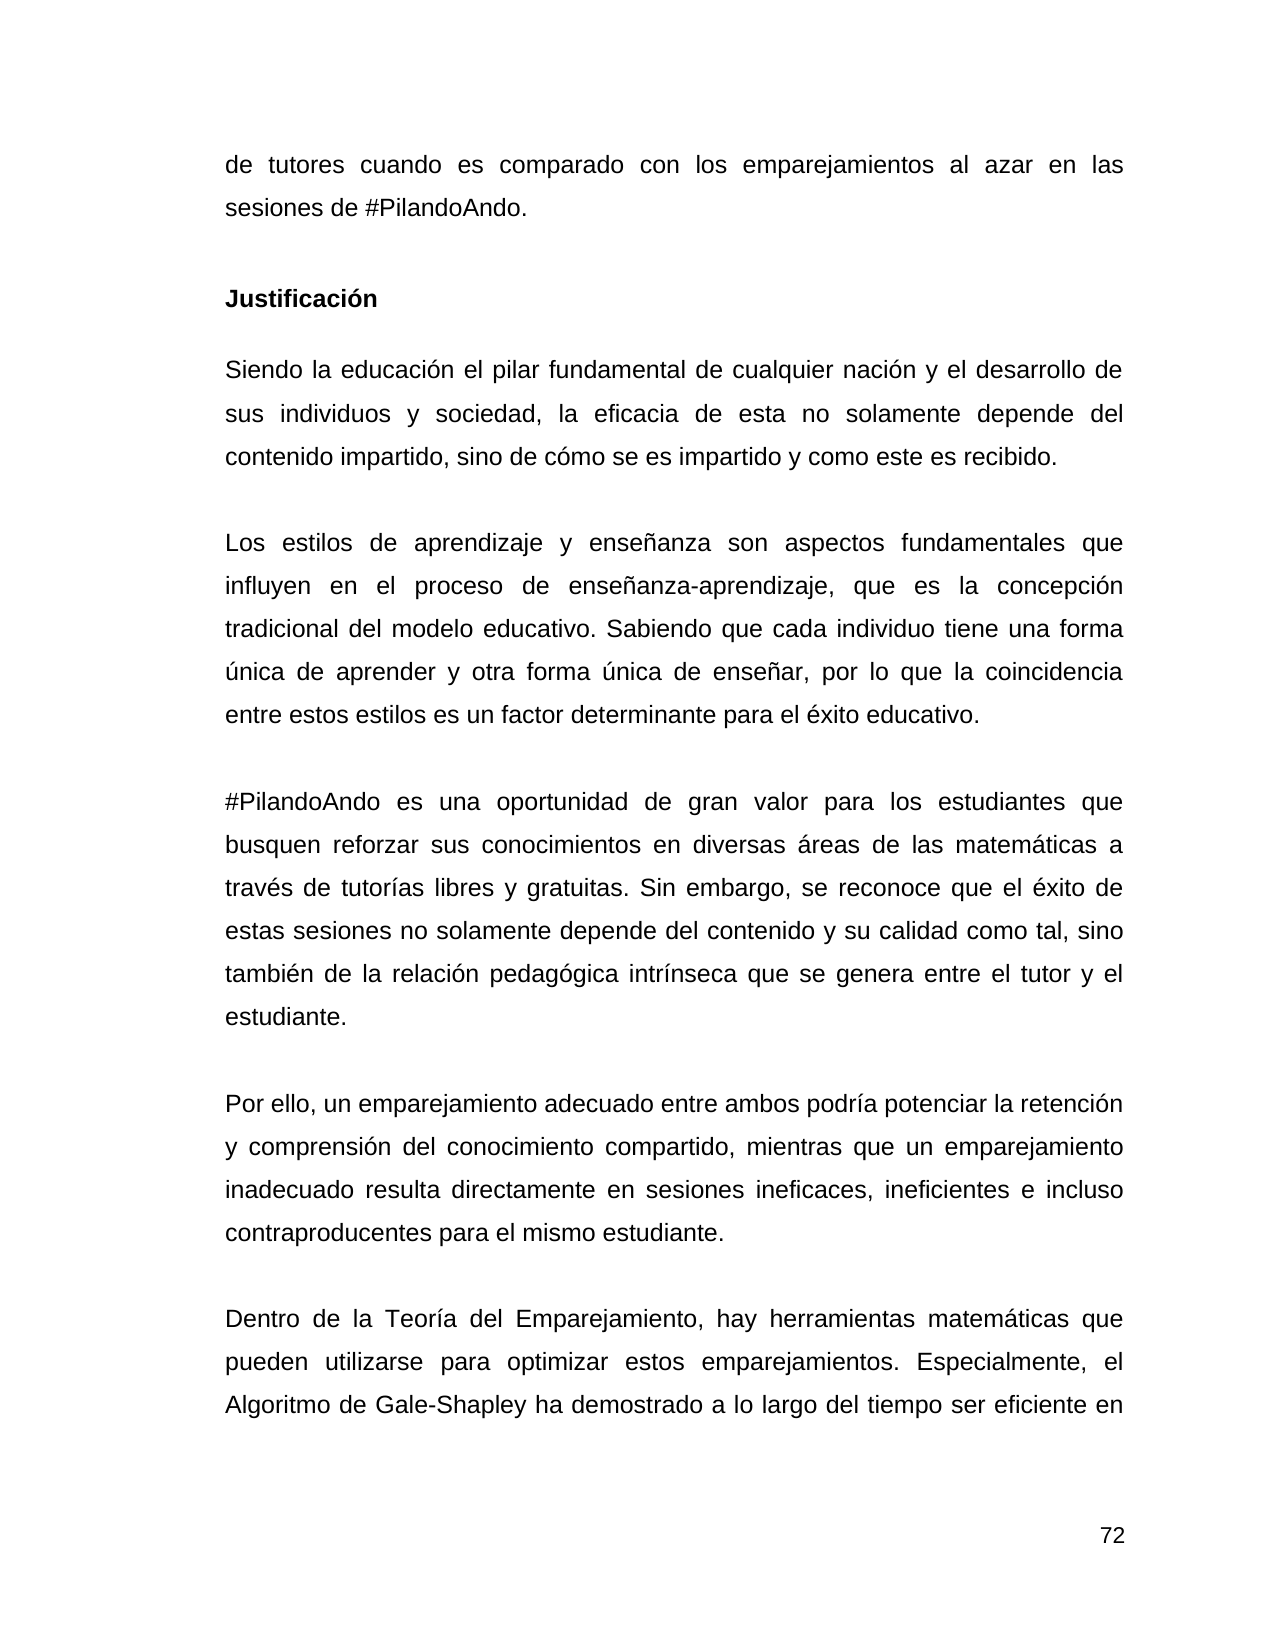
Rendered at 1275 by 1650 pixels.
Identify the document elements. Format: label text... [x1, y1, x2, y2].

text #PilandoAndo es una oportunidad de gran valor para los estudiantes que busquen reforzar sus conocimientos en diversas áreas de las matemáticas a través de tutorías libres y gratuitas. Sin embargo, se reconoce que el éxito de estas sesiones no solamente depende del contenido y su calidad como tal, sino también de la relación pedagógica intrínseca que se genera entre el tutor y el estudiante. [225, 787, 1125, 1031]
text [225, 1304, 1125, 1419]
text Los estilos de aprendizaje y enseñanza son aspectos fundamentales que influyen en el proceso de enseñanza-aprendizaje, que es la concepción tradicional del modelo educativo. Sabiendo que cada individuo tiene una forma única de aprender y otra forma única de enseñar, por lo que la coincidencia entre estos estilos es un factor determinante para el éxito educativo. [225, 528, 1125, 729]
text Por ello, un emparejamiento adecuado entre ambos podría potenciar la retención y comprensión del conocimiento compartido, mientras que un emparejamiento inadecuado resulta directamente en sesiones ineficaces, ineficientes e incluso contraproducentes para el mismo estudiante. [225, 1088, 1125, 1247]
subtitle Justificación [225, 283, 1125, 312]
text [225, 150, 1125, 222]
text Siendo la educación el pilar fundamental de cualquier nación y el desarrollo de sus individuos y sociedad, la eficacia de esta no solamente depende del contenido impartido, sino de cómo se es impartido y como este es recibido. [225, 355, 1125, 470]
